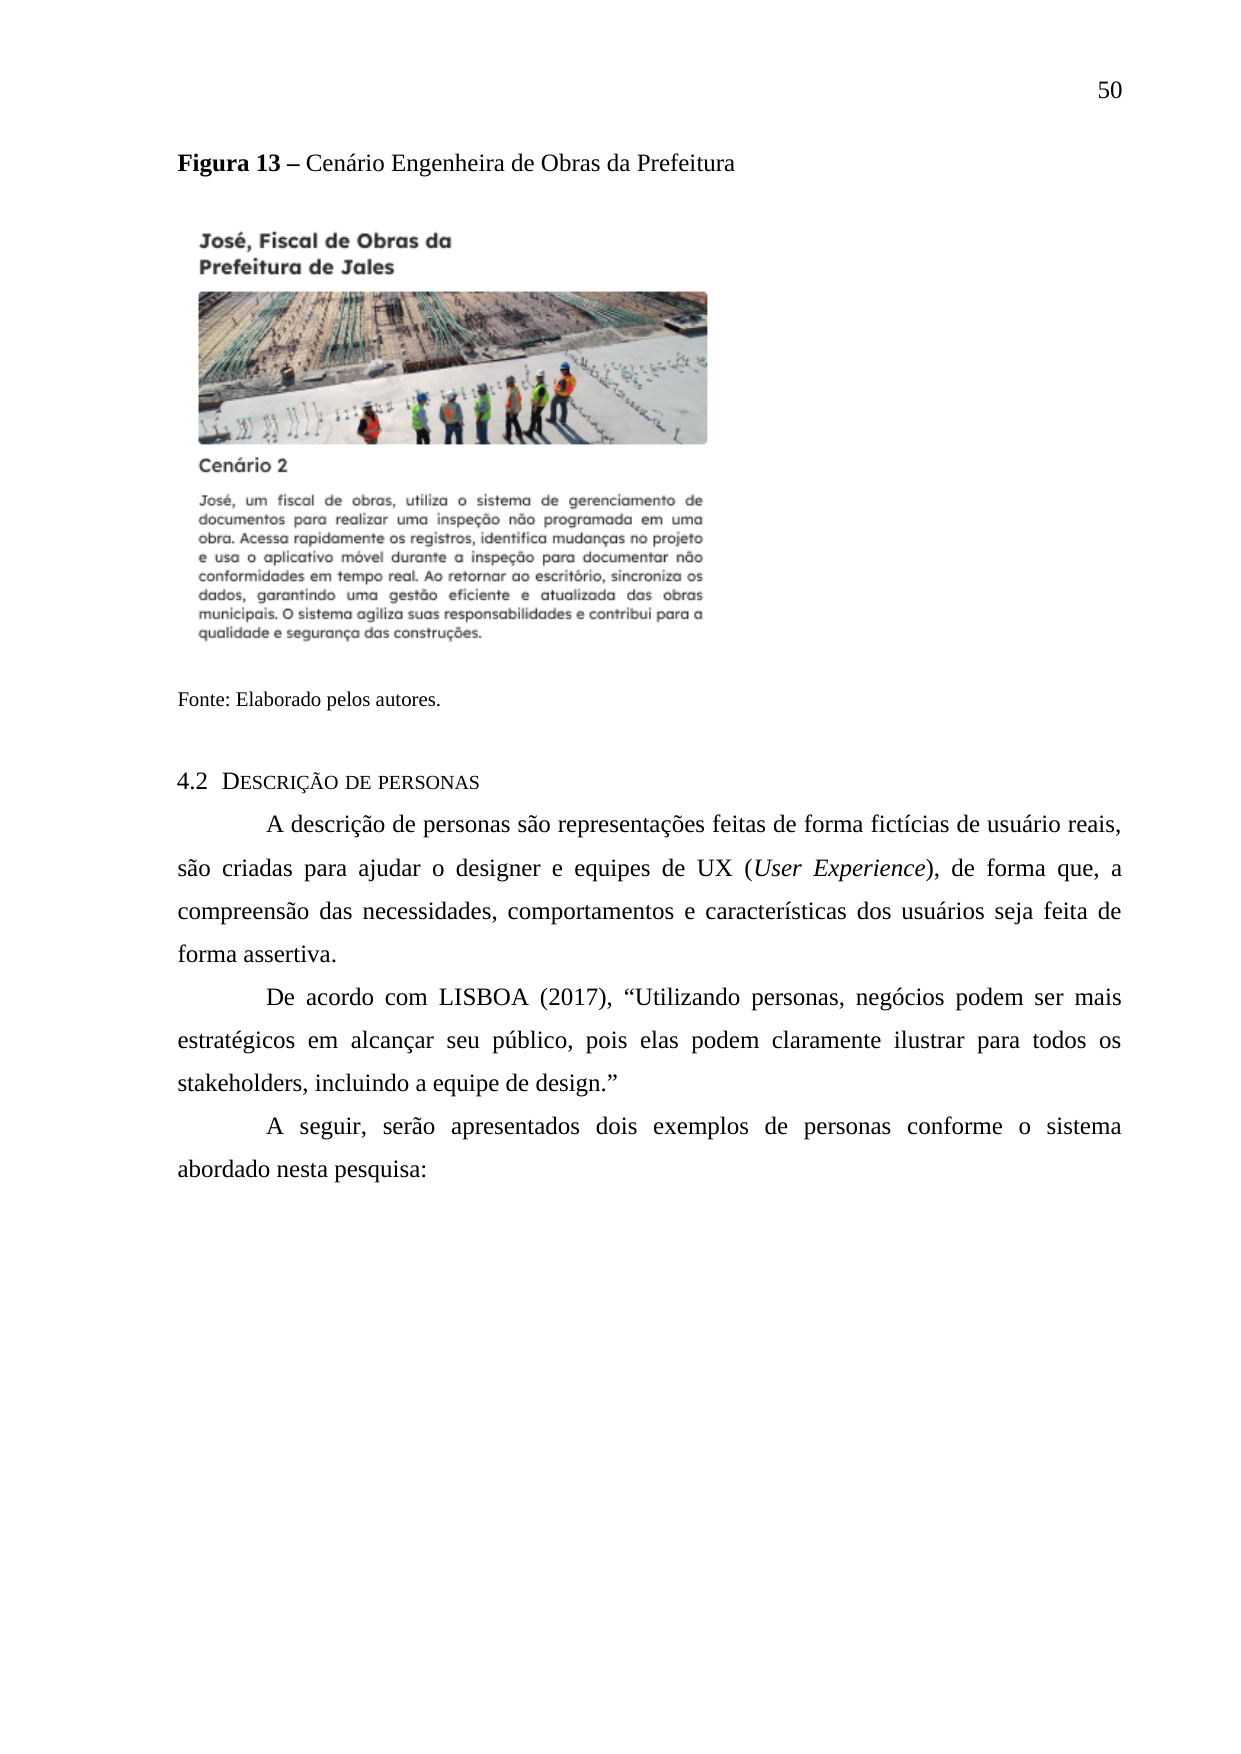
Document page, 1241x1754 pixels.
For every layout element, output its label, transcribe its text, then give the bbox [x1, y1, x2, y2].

text Fonte: Elaborado pelos autores. [177, 687, 1122, 711]
list A seguir, serão apresentados dois exemplos de personas conforme o sistema abordado nesta pesquisa: [177, 1111, 1122, 1183]
list De acordo com LISBOA (2017), “Utilizando personas, negócios podem ser mais estratégicos em alcançar seu público, pois elas podem claramente ilustrar para todos os stakeholders, incluindo a equipe de design.” [177, 982, 1122, 1097]
subtitle Descrição de personas [177, 766, 1122, 795]
list A descrição de personas são representações feitas de forma fictícias de usuário reais, são criadas para ajudar o designer e equipes de UX (User Experience), de forma que, a compreensão das necessidades, comportamentos e características dos usuários seja feita de forma assertiva. [177, 809, 1122, 968]
picture [177, 190, 725, 673]
